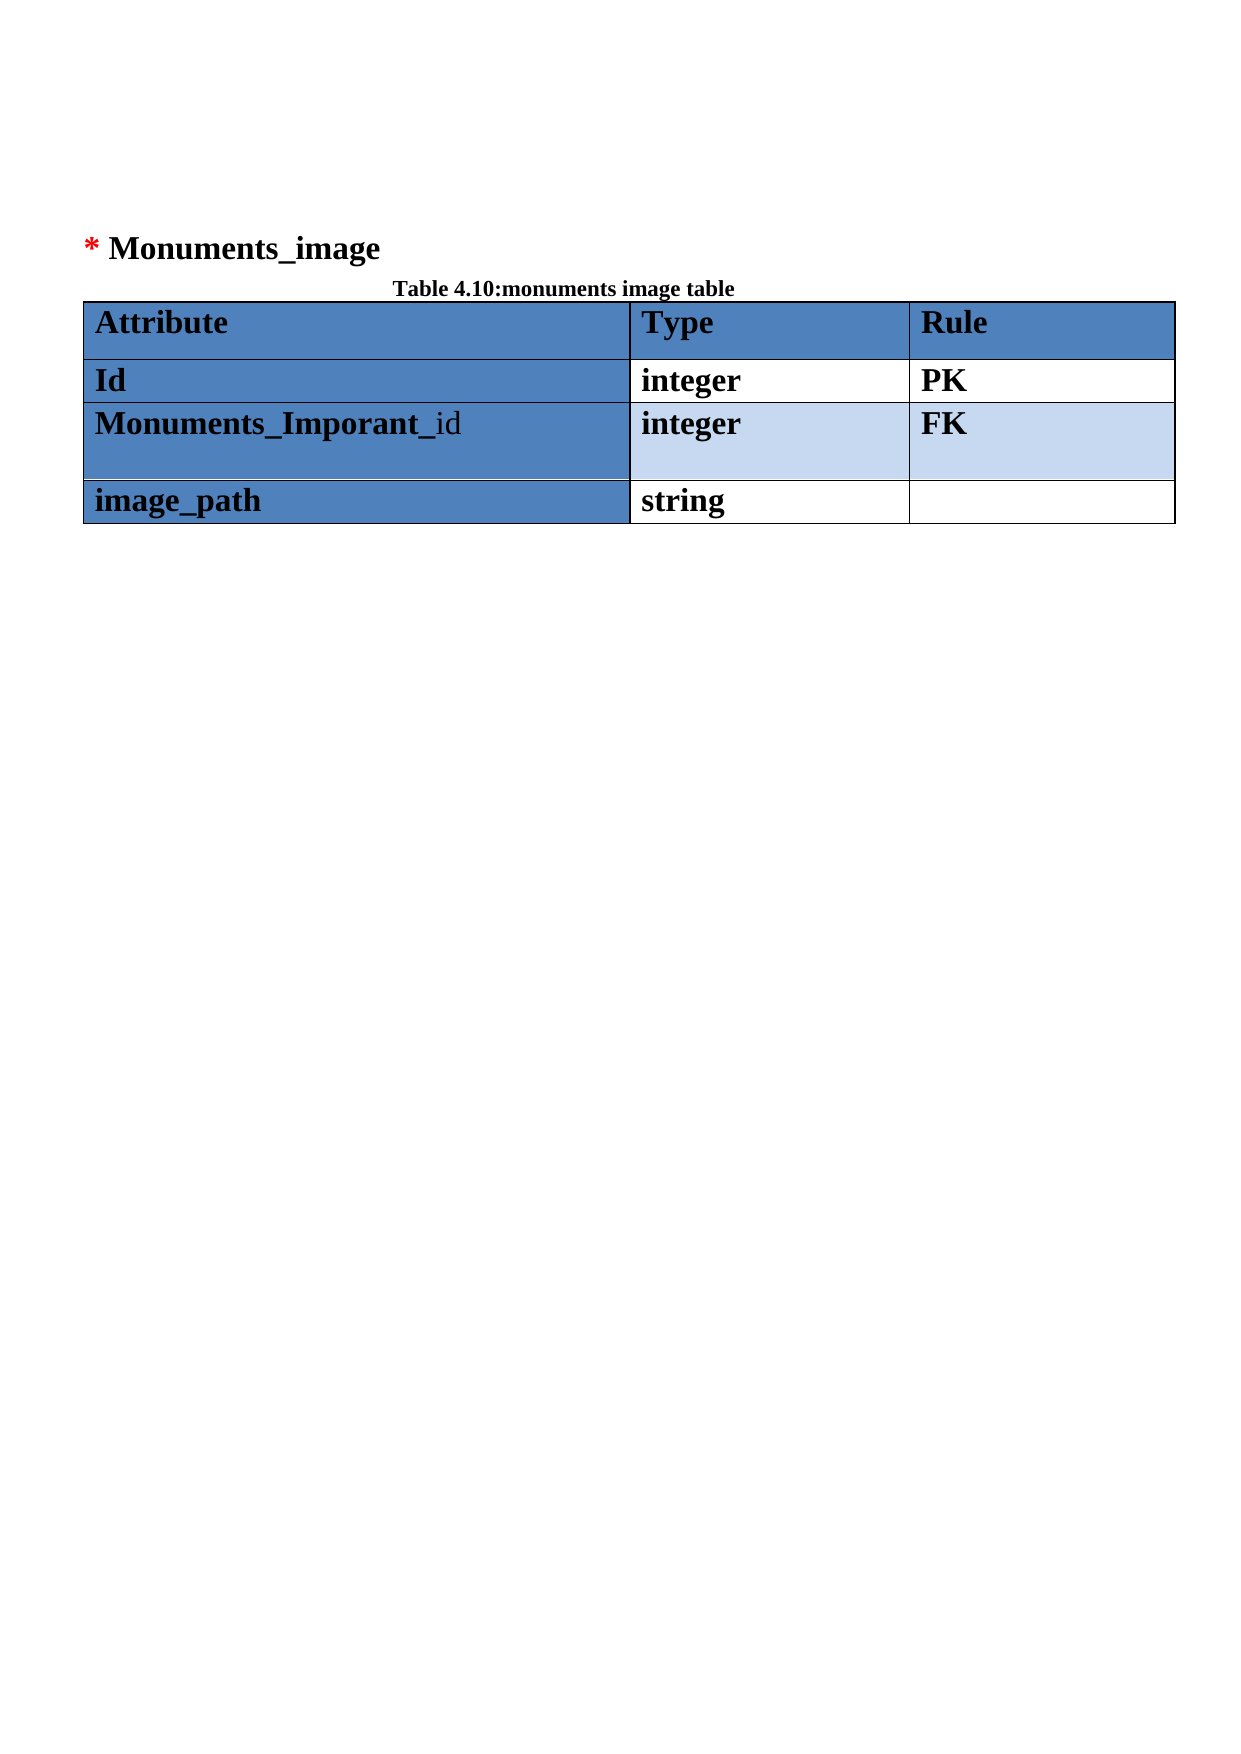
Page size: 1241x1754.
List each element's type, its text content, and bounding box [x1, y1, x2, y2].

table_cell Monuments_Imporant_id [84, 403, 629, 479]
table_cell image_path [84, 481, 629, 523]
table_header Rule [910, 303, 1174, 359]
table_cell FK [910, 403, 1174, 479]
table_cell string [631, 481, 909, 523]
table_cell integer [631, 360, 909, 402]
table_header Type [631, 303, 909, 359]
table_cell [910, 481, 1174, 523]
table_cell Id [84, 360, 629, 402]
text Table 4.10:monuments image table [392, 275, 1176, 301]
table_header Attribute [84, 303, 629, 359]
text * Monuments_image [83, 228, 1176, 267]
table_cell PK [910, 360, 1174, 402]
table_cell integer [631, 403, 909, 479]
